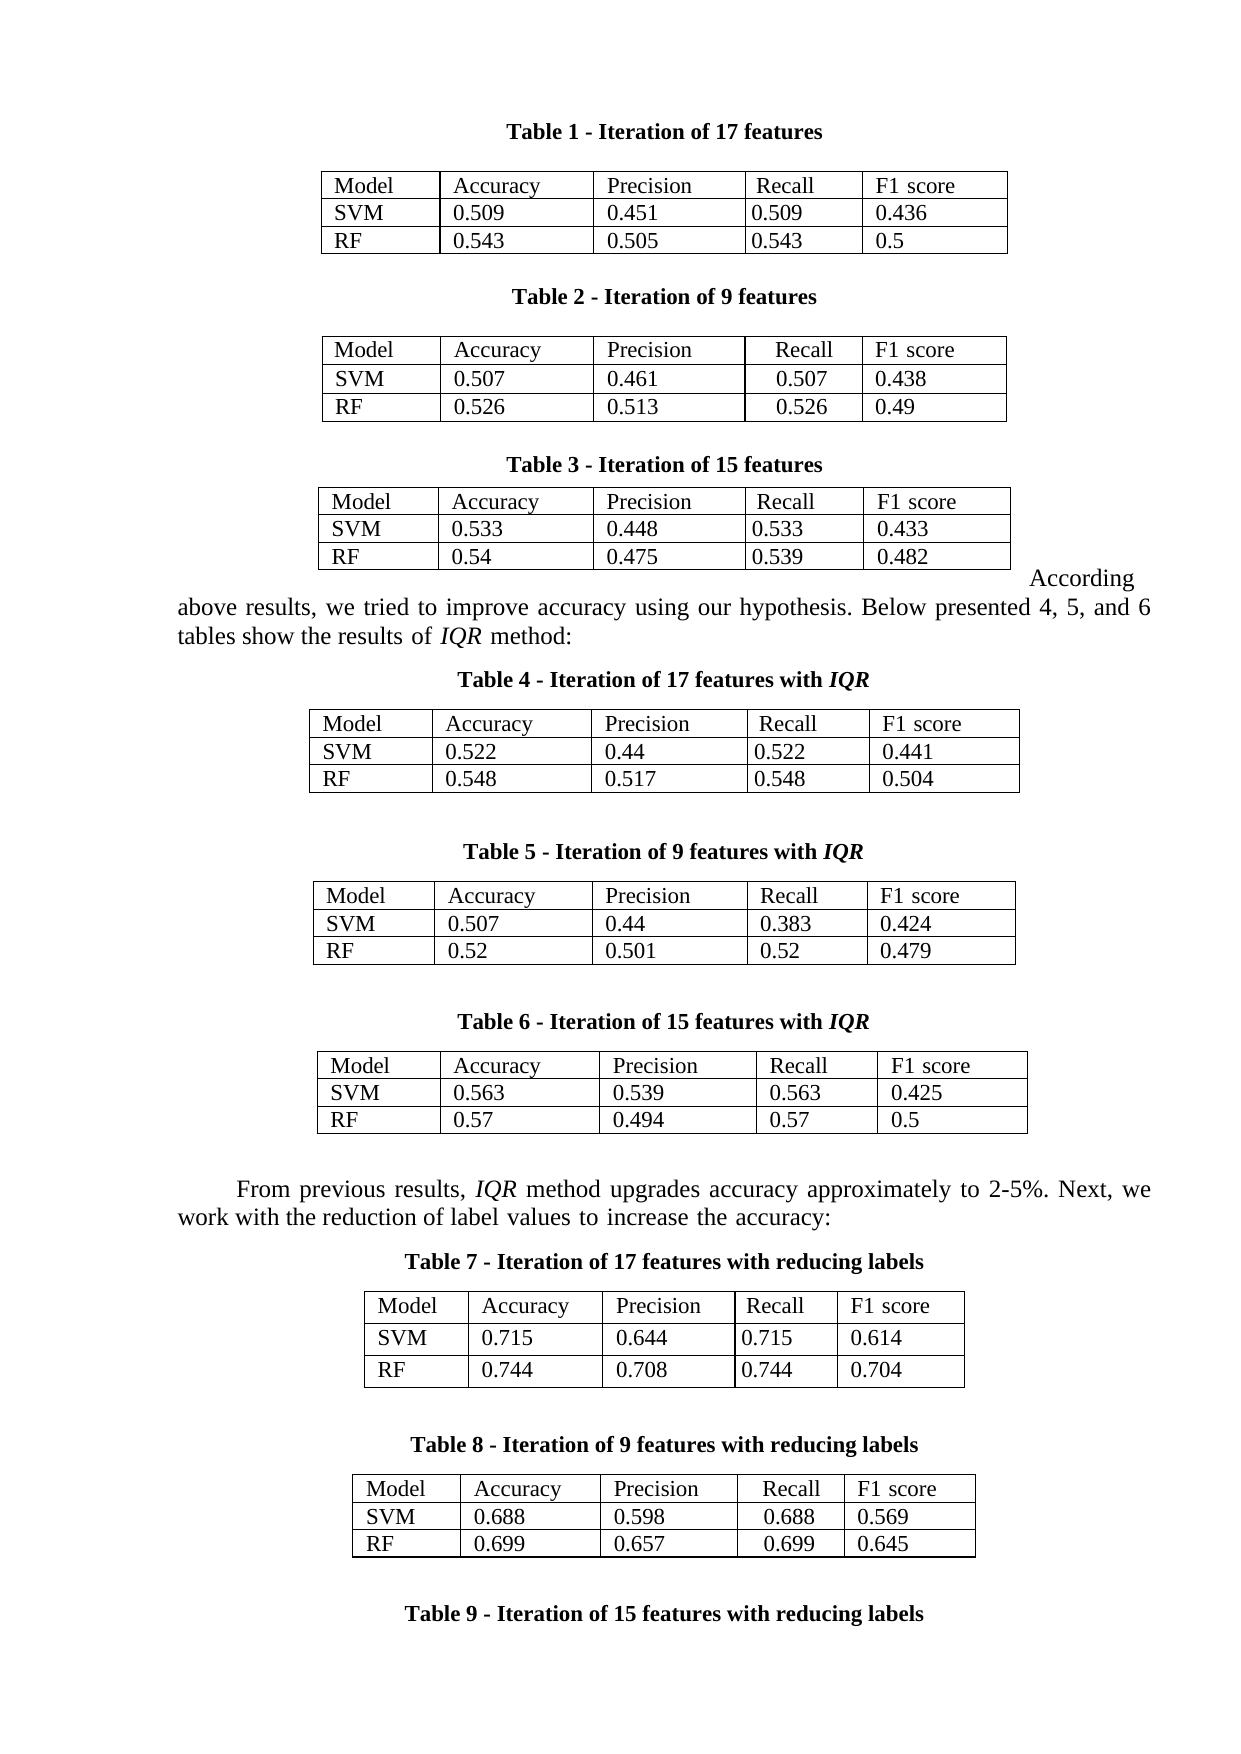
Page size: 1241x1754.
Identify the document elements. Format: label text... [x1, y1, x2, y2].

table_cell RF [319, 543, 438, 569]
table_cell 0.436 [863, 199, 1007, 226]
text Table 5 - Iteration of 9 features with IQR [177, 838, 1152, 864]
table_cell 0.517 [592, 765, 747, 792]
table_cell 0.533 [439, 515, 593, 542]
table_header Accuracy [441, 172, 593, 198]
table_header Precision [601, 1475, 737, 1502]
table_header Recall [738, 1475, 844, 1502]
table_cell 0.548 [748, 765, 869, 792]
table_header Precision [593, 882, 747, 909]
table_cell 0.526 [441, 394, 593, 421]
table_cell 0.688 [461, 1503, 600, 1529]
text Table 3 - Iteration of 15 features [177, 451, 1152, 477]
table_header Precision [603, 1292, 734, 1323]
table_header Precision [594, 488, 745, 514]
table_header Accuracy [439, 488, 593, 514]
table_header F1 score [870, 710, 1019, 737]
table_header Precision [592, 710, 747, 737]
table_header F1 score [845, 1475, 975, 1502]
table_cell 0.543 [746, 227, 862, 253]
table_cell 0.44 [593, 910, 747, 936]
text Table 4 - Iteration of 17 features with IQR [177, 666, 1152, 692]
table_cell 0.479 [868, 937, 1015, 964]
table_cell 0.699 [738, 1530, 844, 1556]
table_header Model [319, 488, 438, 514]
table_cell 0.688 [738, 1503, 844, 1529]
table_cell 0.657 [601, 1530, 737, 1556]
table_cell 0.433 [864, 515, 1010, 542]
table_cell 0.441 [870, 738, 1019, 764]
table_header Accuracy [441, 337, 593, 364]
table_cell 0.598 [601, 1503, 737, 1529]
table_header Precision [594, 172, 745, 198]
text Table 2 - Iteration of 9 features [177, 283, 1152, 309]
text From previous results, IQR method upgrades accuracy approximately to 2-5%. Next, we work with the reduction of label values to increase the accuracy: [177, 1174, 1152, 1231]
table_cell 0.522 [433, 738, 591, 764]
table_cell 0.526 [746, 394, 862, 421]
table_cell 0.715 [469, 1324, 602, 1355]
table_cell 0.448 [594, 515, 745, 542]
table_header Accuracy [469, 1292, 602, 1323]
table_header F1 score [838, 1292, 964, 1323]
table_cell 0.744 [736, 1356, 837, 1387]
table_cell RF [323, 394, 440, 421]
text Table 6 - Iteration of 15 features with IQR [177, 1008, 1152, 1034]
table_cell 0.513 [594, 394, 744, 421]
table_cell RF [365, 1356, 468, 1387]
table_header Model [322, 172, 439, 198]
table_cell 0.52 [435, 937, 592, 964]
table_header Model [323, 337, 440, 364]
table_cell 0.708 [603, 1356, 734, 1387]
table_cell RF [322, 227, 439, 253]
table_header Model [365, 1292, 468, 1323]
table_cell 0.507 [435, 910, 592, 936]
table_cell 0.504 [870, 765, 1019, 792]
table_cell 0.704 [838, 1356, 964, 1387]
table_cell SVM [322, 199, 439, 226]
table_cell 0.539 [746, 543, 863, 569]
table_header F1 score [863, 172, 1007, 198]
table_cell 0.614 [838, 1324, 964, 1355]
table_cell 0.383 [748, 910, 867, 936]
table_cell RF [353, 1530, 460, 1556]
table_cell 0.533 [746, 515, 863, 542]
table_cell 0.54 [439, 543, 593, 569]
table_cell RF [310, 765, 432, 792]
table_cell 0.505 [594, 227, 745, 253]
table_header Precision [594, 337, 744, 364]
table_cell 0.699 [461, 1530, 600, 1556]
text Table 8 - Iteration of 9 features with reducing labels [177, 1431, 1152, 1458]
table_header Model [314, 882, 434, 909]
table_header Accuracy [435, 882, 592, 909]
table_cell SVM [319, 515, 438, 542]
table_header Recall [748, 710, 869, 737]
table_header Model [310, 710, 432, 737]
table_cell SVM [314, 910, 434, 936]
table_cell 0.507 [746, 365, 862, 392]
table_cell 0.424 [868, 910, 1015, 936]
table_cell 0.548 [433, 765, 591, 792]
table_cell 0.44 [592, 738, 747, 764]
table_cell 0.461 [594, 365, 744, 392]
table_cell 0.451 [594, 199, 745, 226]
table_cell SVM [365, 1324, 468, 1355]
text Table 1 - Iteration of 17 features [177, 118, 1152, 144]
table_cell 0.5 [863, 227, 1007, 253]
table_cell 0.509 [746, 199, 862, 226]
table_header Recall [748, 882, 867, 909]
table_cell SVM [323, 365, 440, 392]
text Table 9 - Iteration of 15 features with reducing labels [177, 1601, 1152, 1627]
table_header Recall [736, 1292, 837, 1323]
table_header Accuracy [461, 1475, 600, 1502]
table_header Recall [746, 337, 862, 364]
table_cell 0.475 [594, 543, 745, 569]
table_cell 0.645 [845, 1530, 975, 1556]
table_cell 0.52 [748, 937, 867, 964]
table_cell 0.543 [441, 227, 593, 253]
table_header Recall [746, 488, 863, 514]
table_cell 0.715 [736, 1324, 837, 1355]
table_cell 0.501 [593, 937, 747, 964]
table_cell 0.49 [863, 394, 1006, 421]
table_cell 0.438 [863, 365, 1006, 392]
table_cell 0.507 [441, 365, 593, 392]
table_header F1 score [864, 488, 1010, 514]
table_cell 0.644 [603, 1324, 734, 1355]
table_header Model [353, 1475, 460, 1502]
table_header Accuracy [433, 710, 591, 737]
table_cell 0.522 [748, 738, 869, 764]
text Table 7 - Iteration of 17 features with reducing labels [177, 1248, 1152, 1274]
table_cell SVM [353, 1503, 460, 1529]
table_cell 0.569 [845, 1503, 975, 1529]
table_cell 0.482 [864, 543, 1010, 569]
table_cell 0.509 [441, 199, 593, 226]
table_cell RF [314, 937, 434, 964]
table_cell SVM [310, 738, 432, 764]
table_header F1 score [863, 337, 1006, 364]
table_header F1 score [868, 882, 1015, 909]
table_header Recall [746, 172, 862, 198]
table_cell 0.744 [469, 1356, 602, 1387]
text According above results, we tried to improve accuracy using our hypothesis. Below presented 4, 5, and 6 tables show the results of IQR method: [177, 563, 1152, 649]
